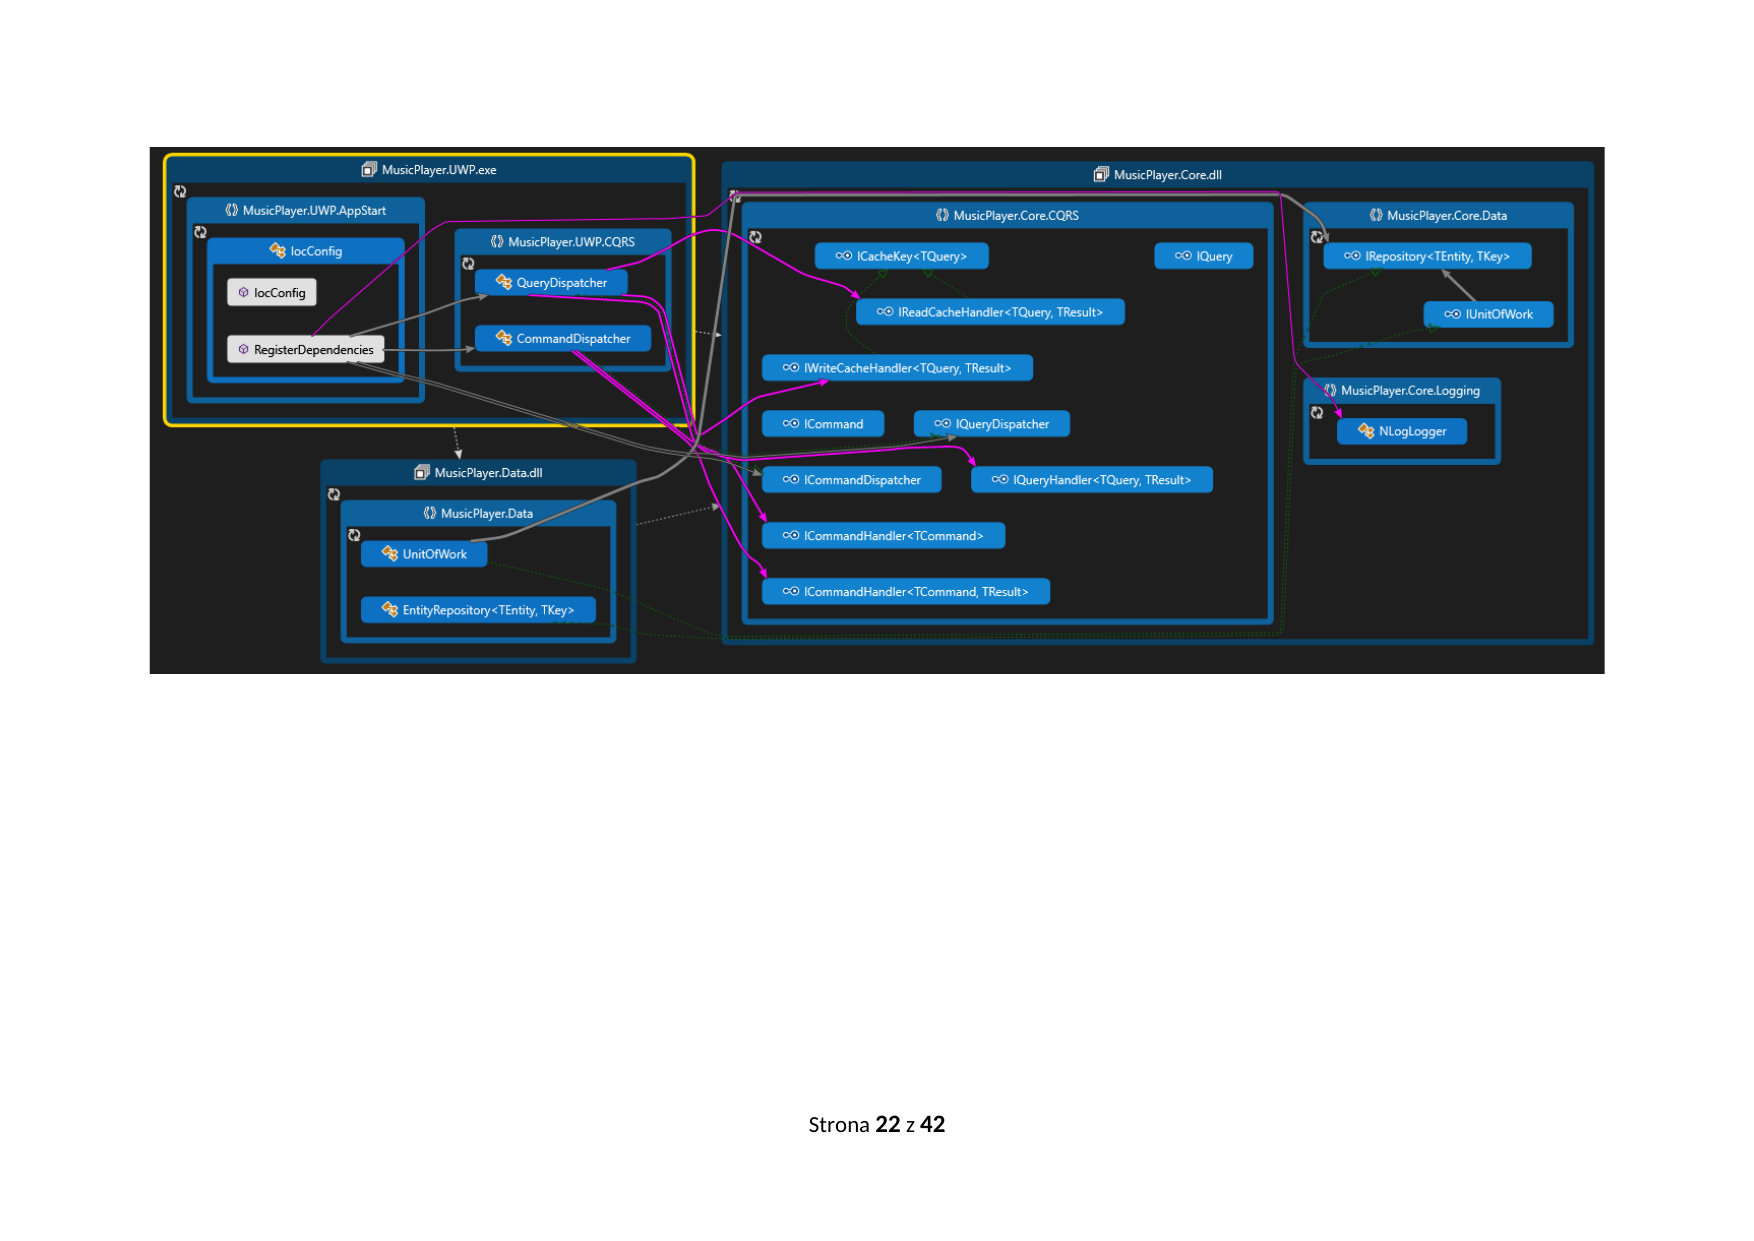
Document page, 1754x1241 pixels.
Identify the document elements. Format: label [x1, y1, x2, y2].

picture [149, 147, 1605, 674]
